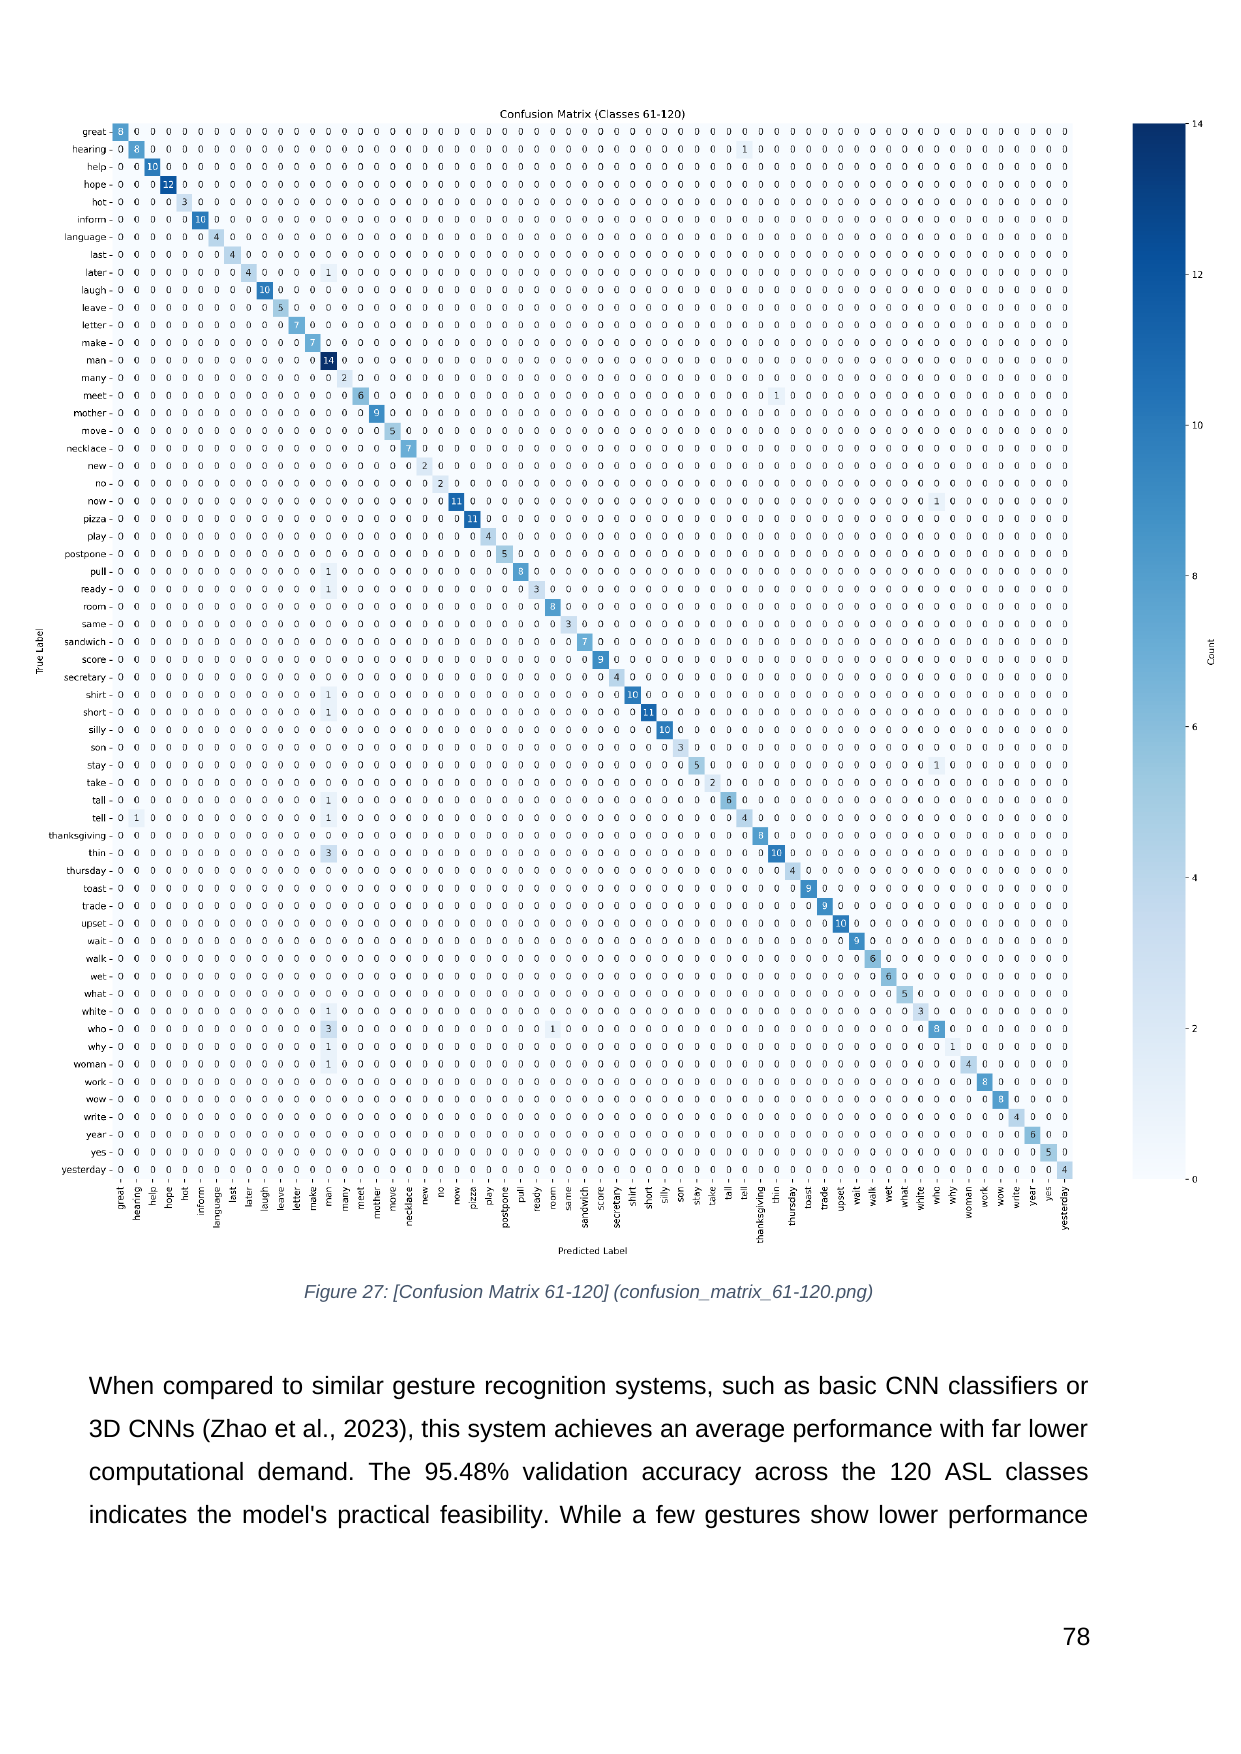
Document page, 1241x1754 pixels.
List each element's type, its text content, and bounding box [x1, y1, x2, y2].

picture [29, 103, 1222, 1262]
text Figure 27: [Confusion Matrix 61-120] (confusion_matrix_61-120.png) [89, 1281, 1090, 1303]
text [89, 1371, 1090, 1529]
